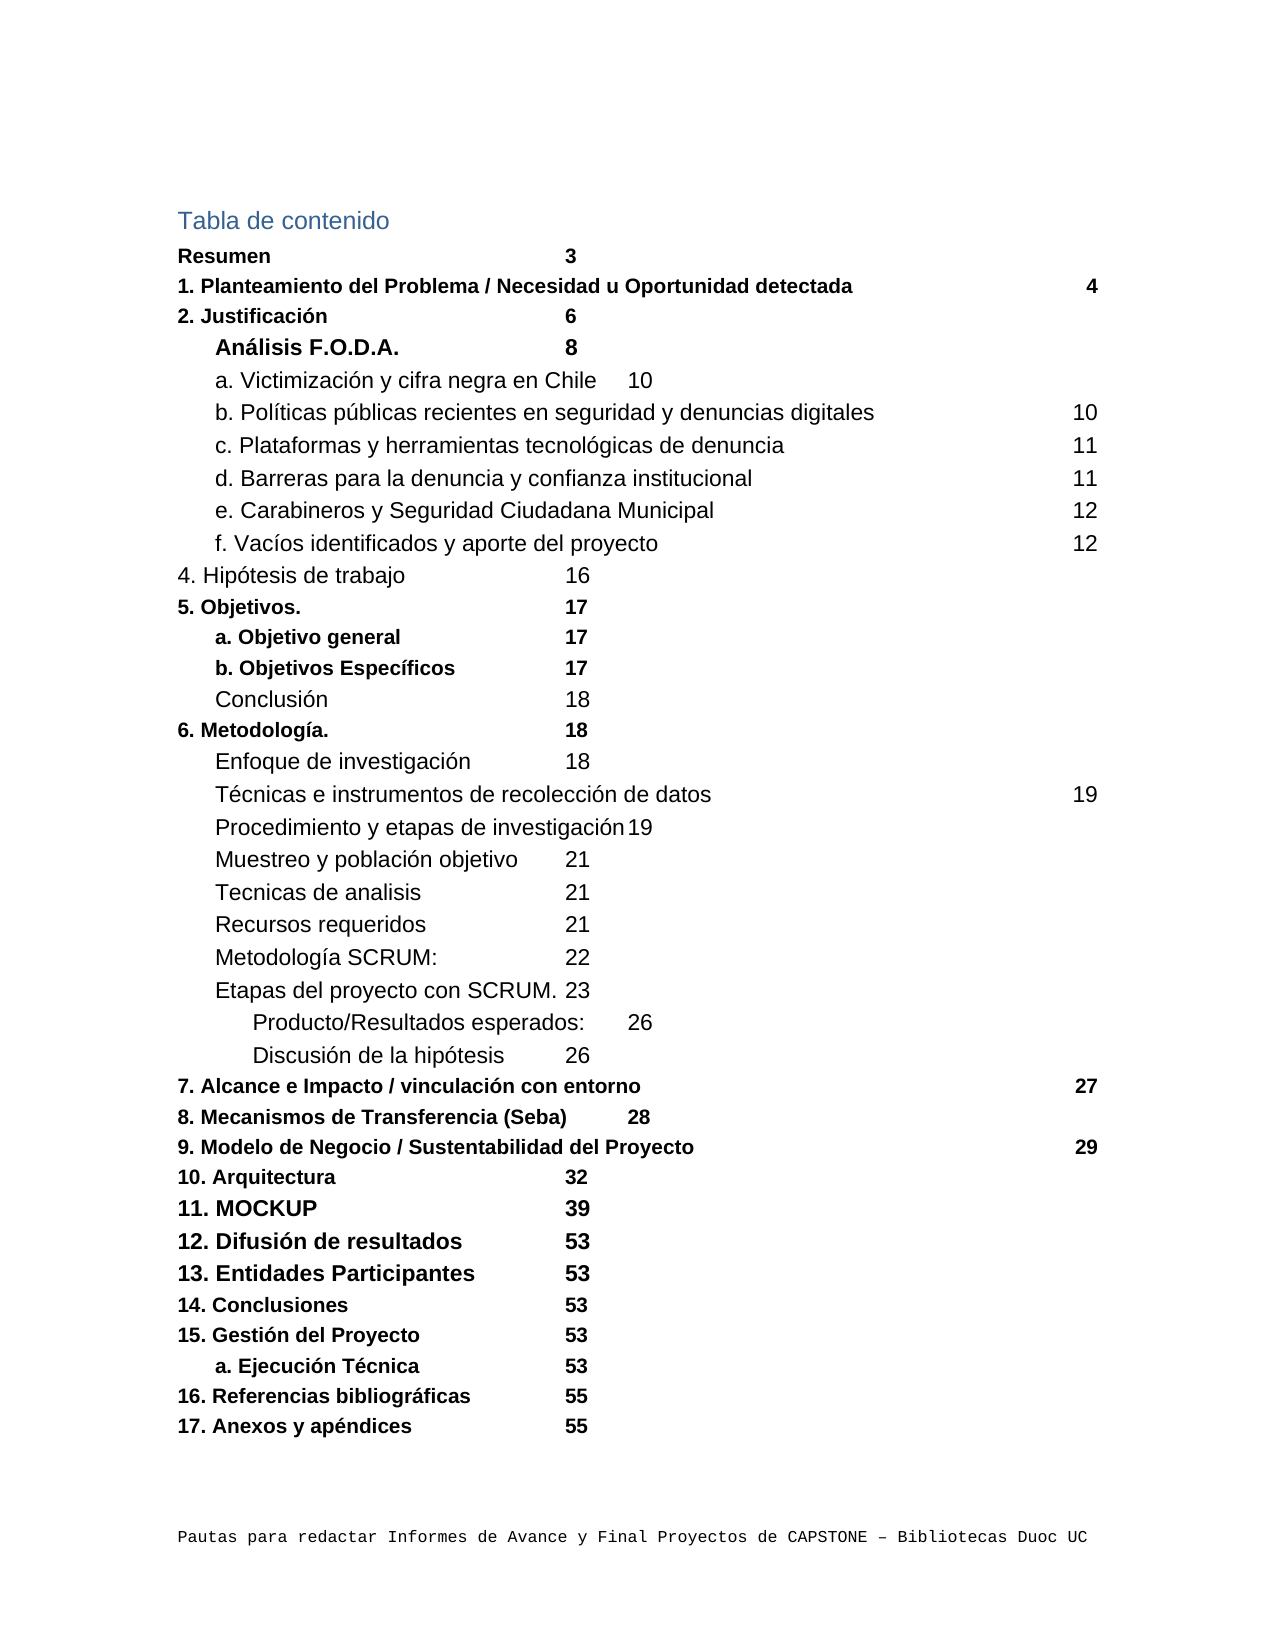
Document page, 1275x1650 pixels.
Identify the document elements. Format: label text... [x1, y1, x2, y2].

text Tabla de contenido [177, 206, 1098, 235]
